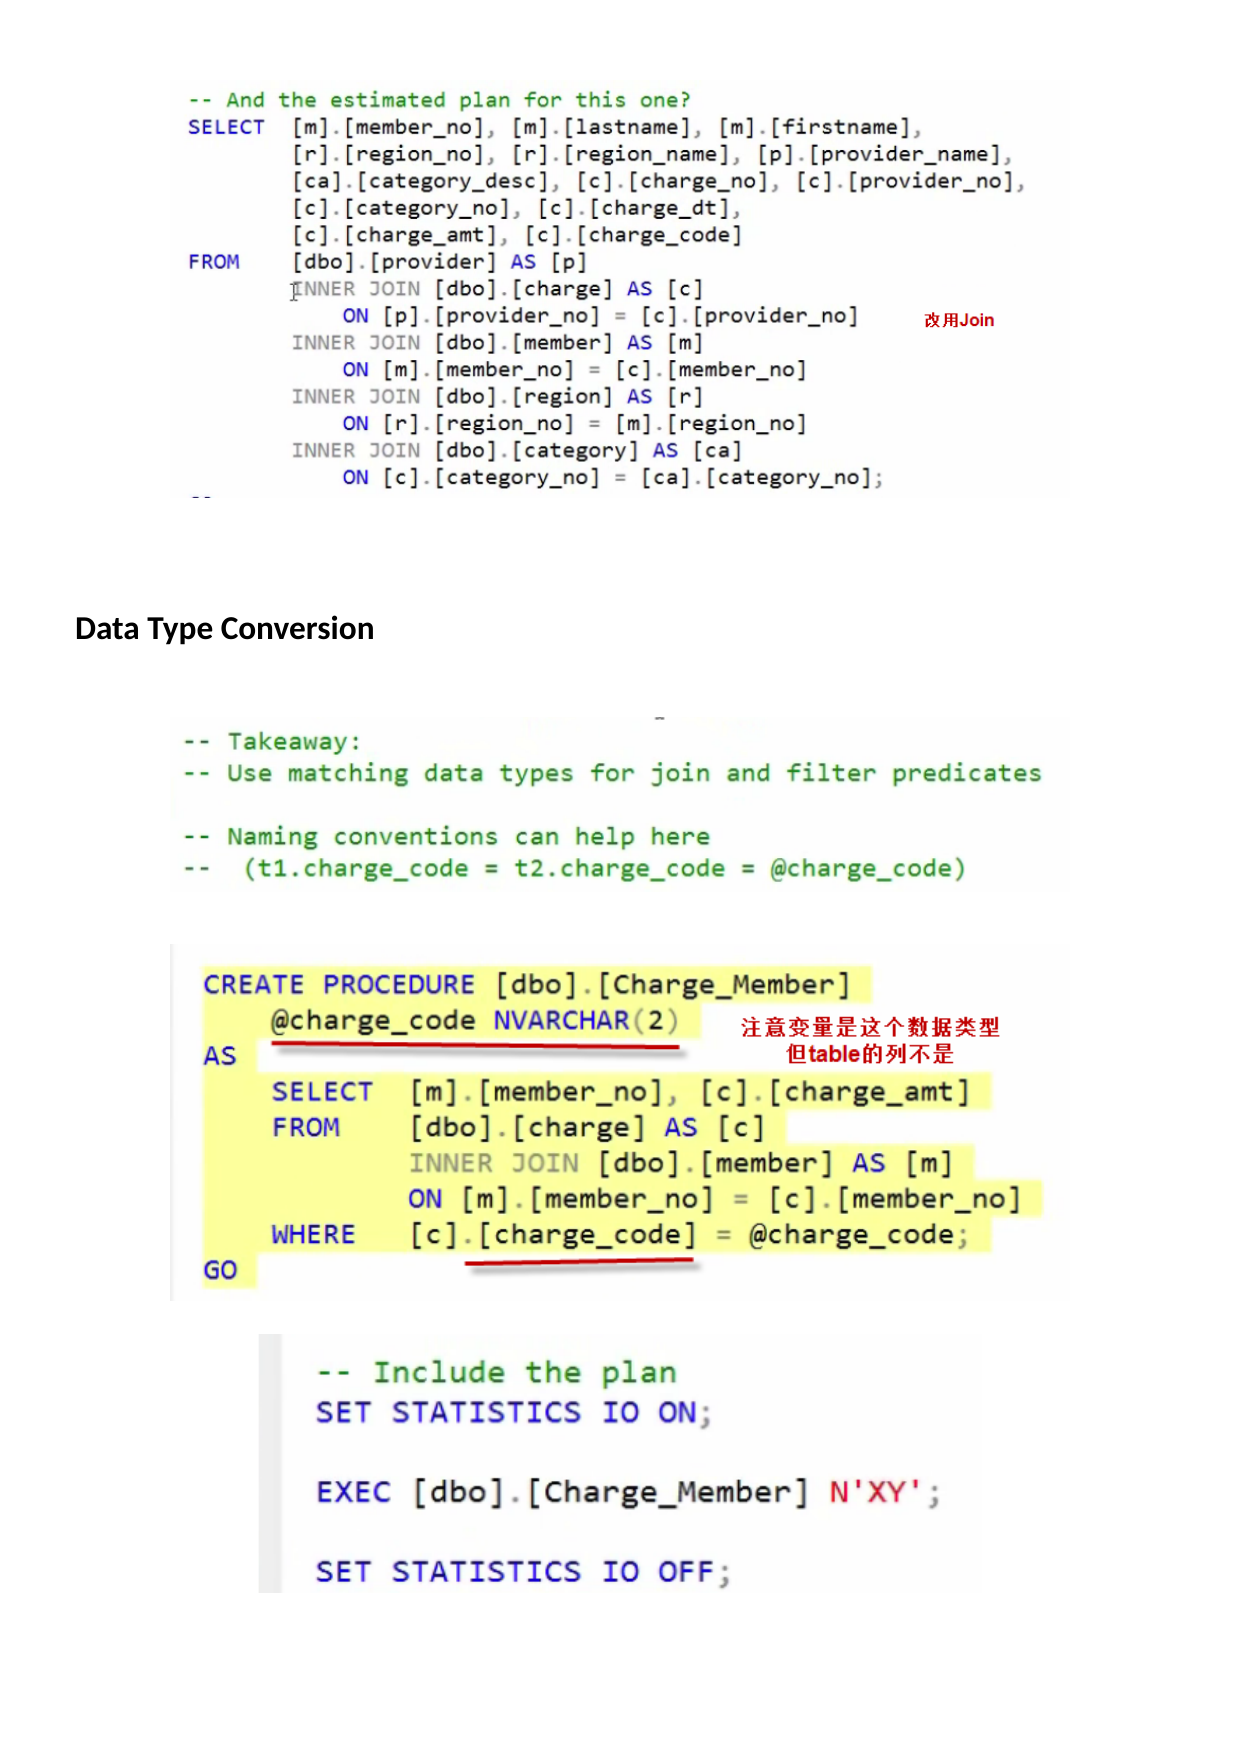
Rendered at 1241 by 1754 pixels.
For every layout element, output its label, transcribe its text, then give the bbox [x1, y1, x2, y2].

picture [170, 944, 1071, 1301]
picture [170, 717, 1071, 892]
subtitle Data Type Conversion [75, 595, 1165, 660]
picture [258, 1334, 982, 1593]
picture [170, 80, 1071, 498]
